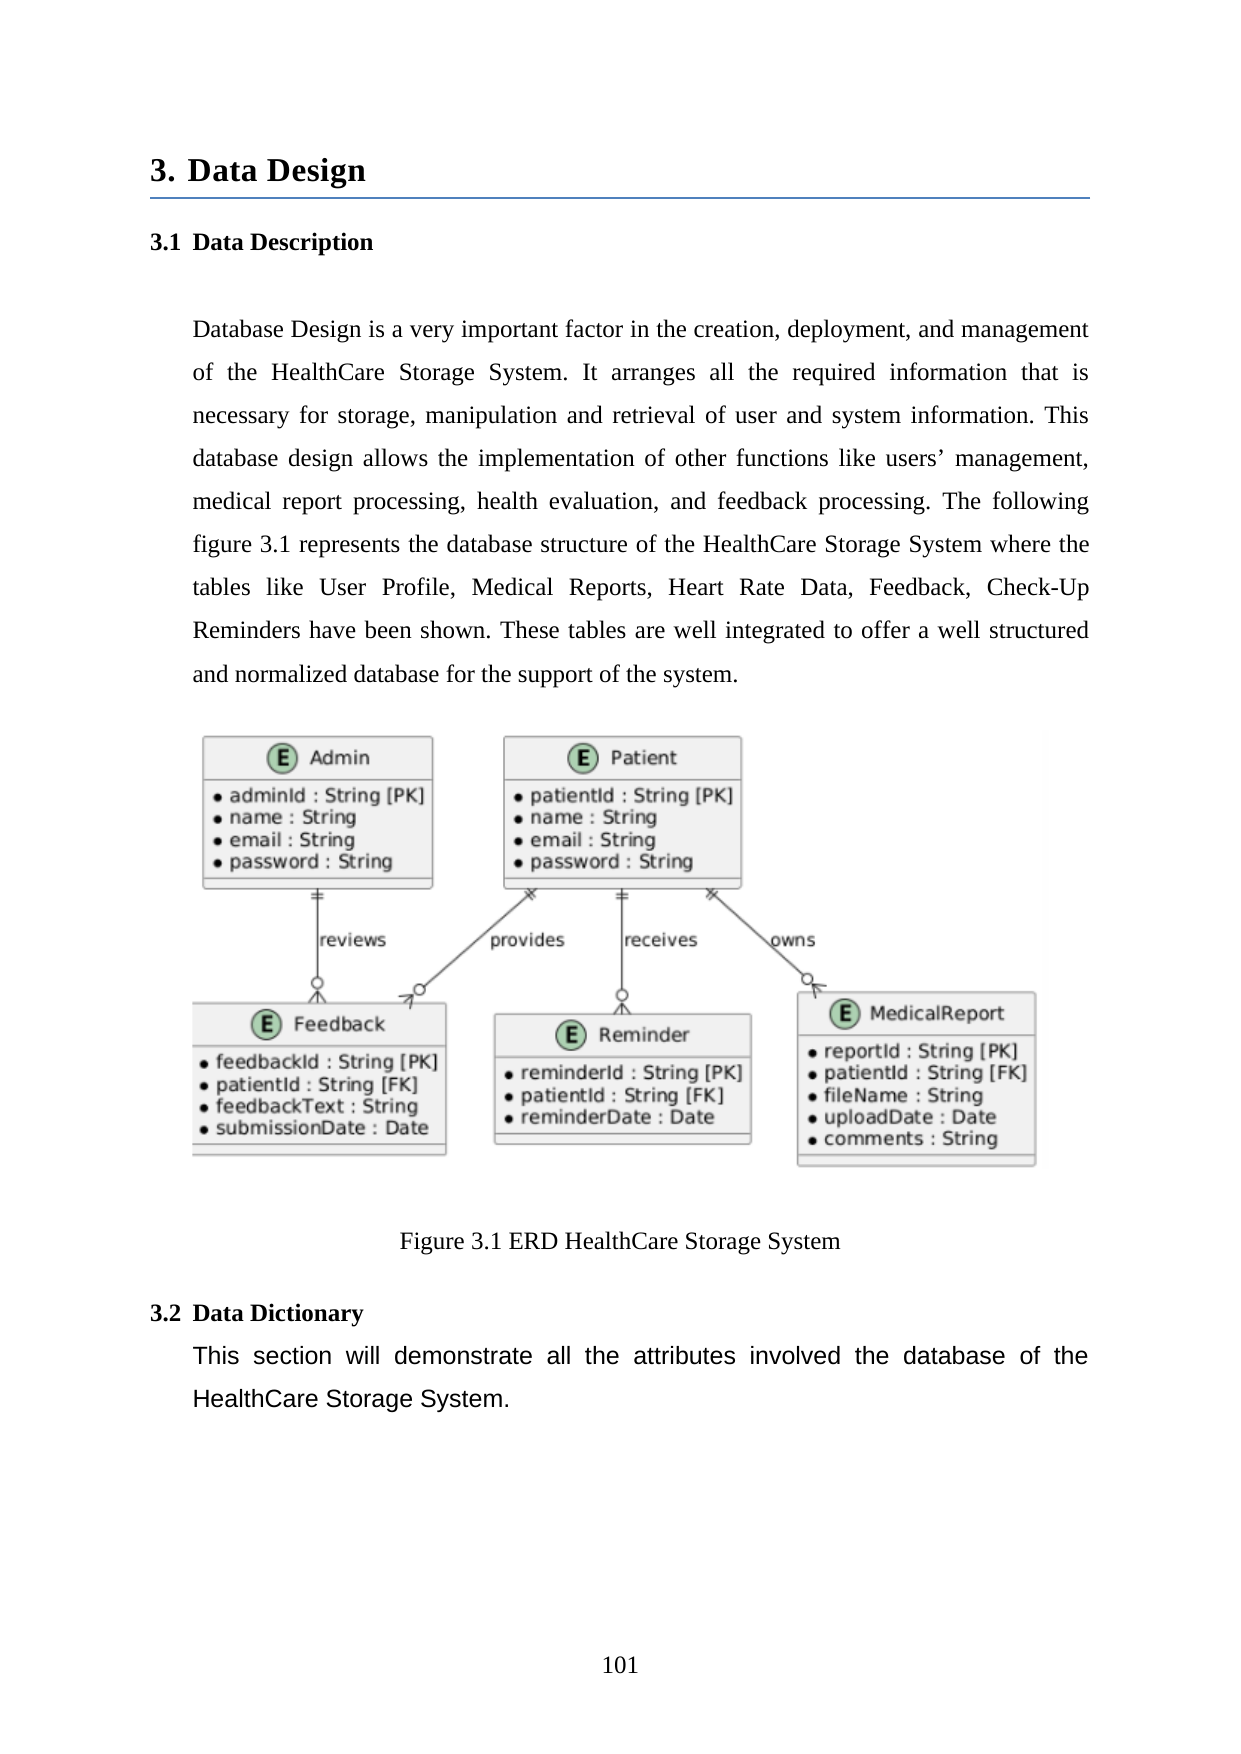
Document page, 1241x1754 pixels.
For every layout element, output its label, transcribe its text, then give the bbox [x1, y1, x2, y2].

list Data Description [150, 227, 1090, 256]
list Database Design is a very important factor in the creation, deployment, and management of the HealthCare Storage System. It arranges all the required information that is necessary for storage, manipulation and retrieval of user and system information. This database design allows the implementation of other functions like users’ management, medical report processing, health evaluation, and feedback processing. The following figure 3.1 represents the database structure of the HealthCare Storage System where the tables like User Profile, Medical Reports, Heart Rate Data, Feedback, Check-Up Reminders have been shown. These tables are well integrated to offer a well structured and normalized database for the support of the system. [192, 314, 1090, 687]
text This section will demonstrate all the attributes involved the database of the HealthCare Storage System. [192, 1341, 1090, 1413]
text Figure 3.1 ERD HealthCare Storage System [150, 1226, 1090, 1255]
list Data Dictionary [150, 1298, 1090, 1327]
list Data Design [150, 150, 1090, 197]
picture [192, 730, 1049, 1169]
